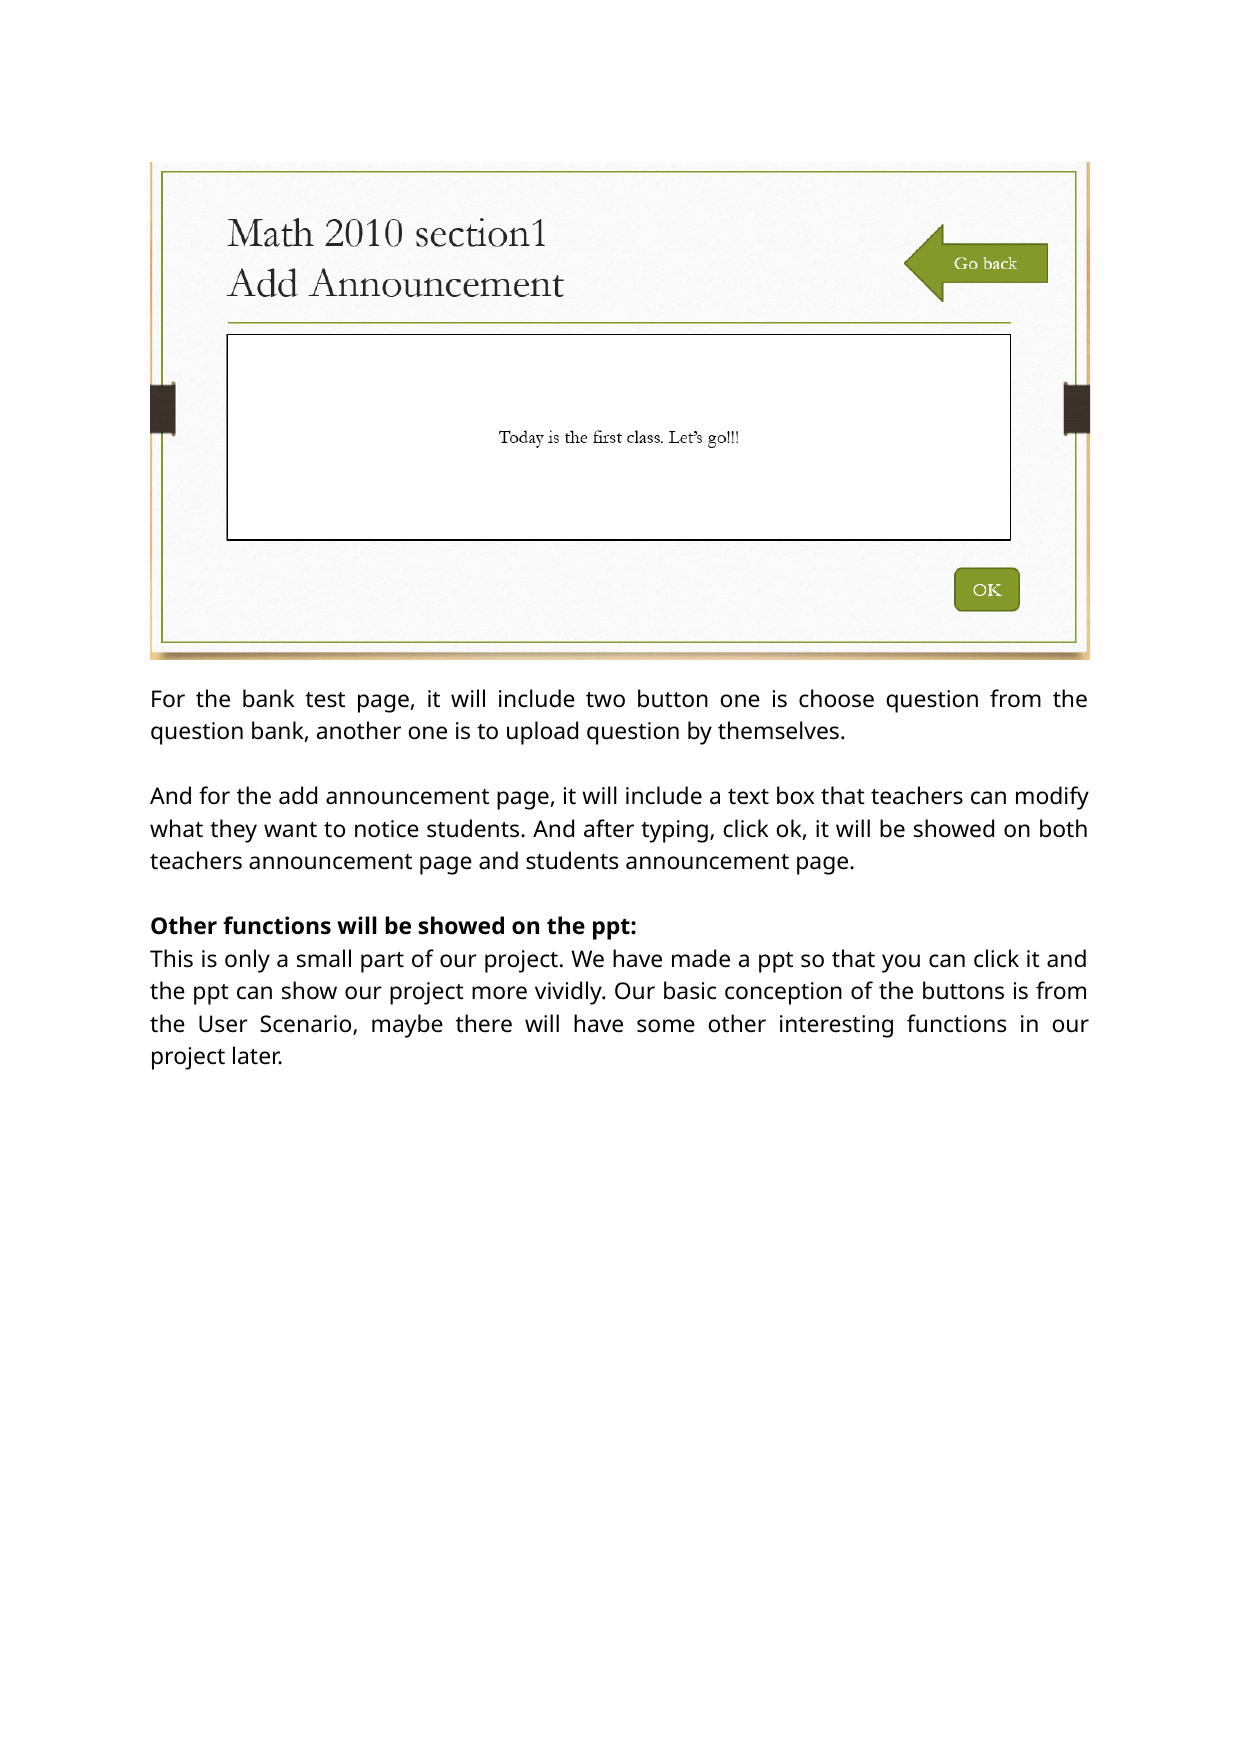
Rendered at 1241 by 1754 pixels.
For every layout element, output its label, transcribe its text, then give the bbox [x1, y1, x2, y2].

text And for the add announcement page, it will include a text box that teachers can modify what they want to notice students. And after typing, click ok, it will be showed on both teachers announcement page and students announcement page. [150, 779, 1090, 877]
text Other functions will be showed on the ppt: [150, 909, 1090, 942]
text For the bank test page, it will include two button one is choose question from the question bank, another one is to upload question by themselves. [150, 682, 1090, 747]
text This is only a small part of our project. We have made a ppt so that you can click it and the ppt can show our project more vividly. Our basic conception of the buttons is from the User Scenario, maybe there will have some other interesting functions in our project later. [150, 942, 1090, 1072]
picture [150, 162, 1091, 660]
